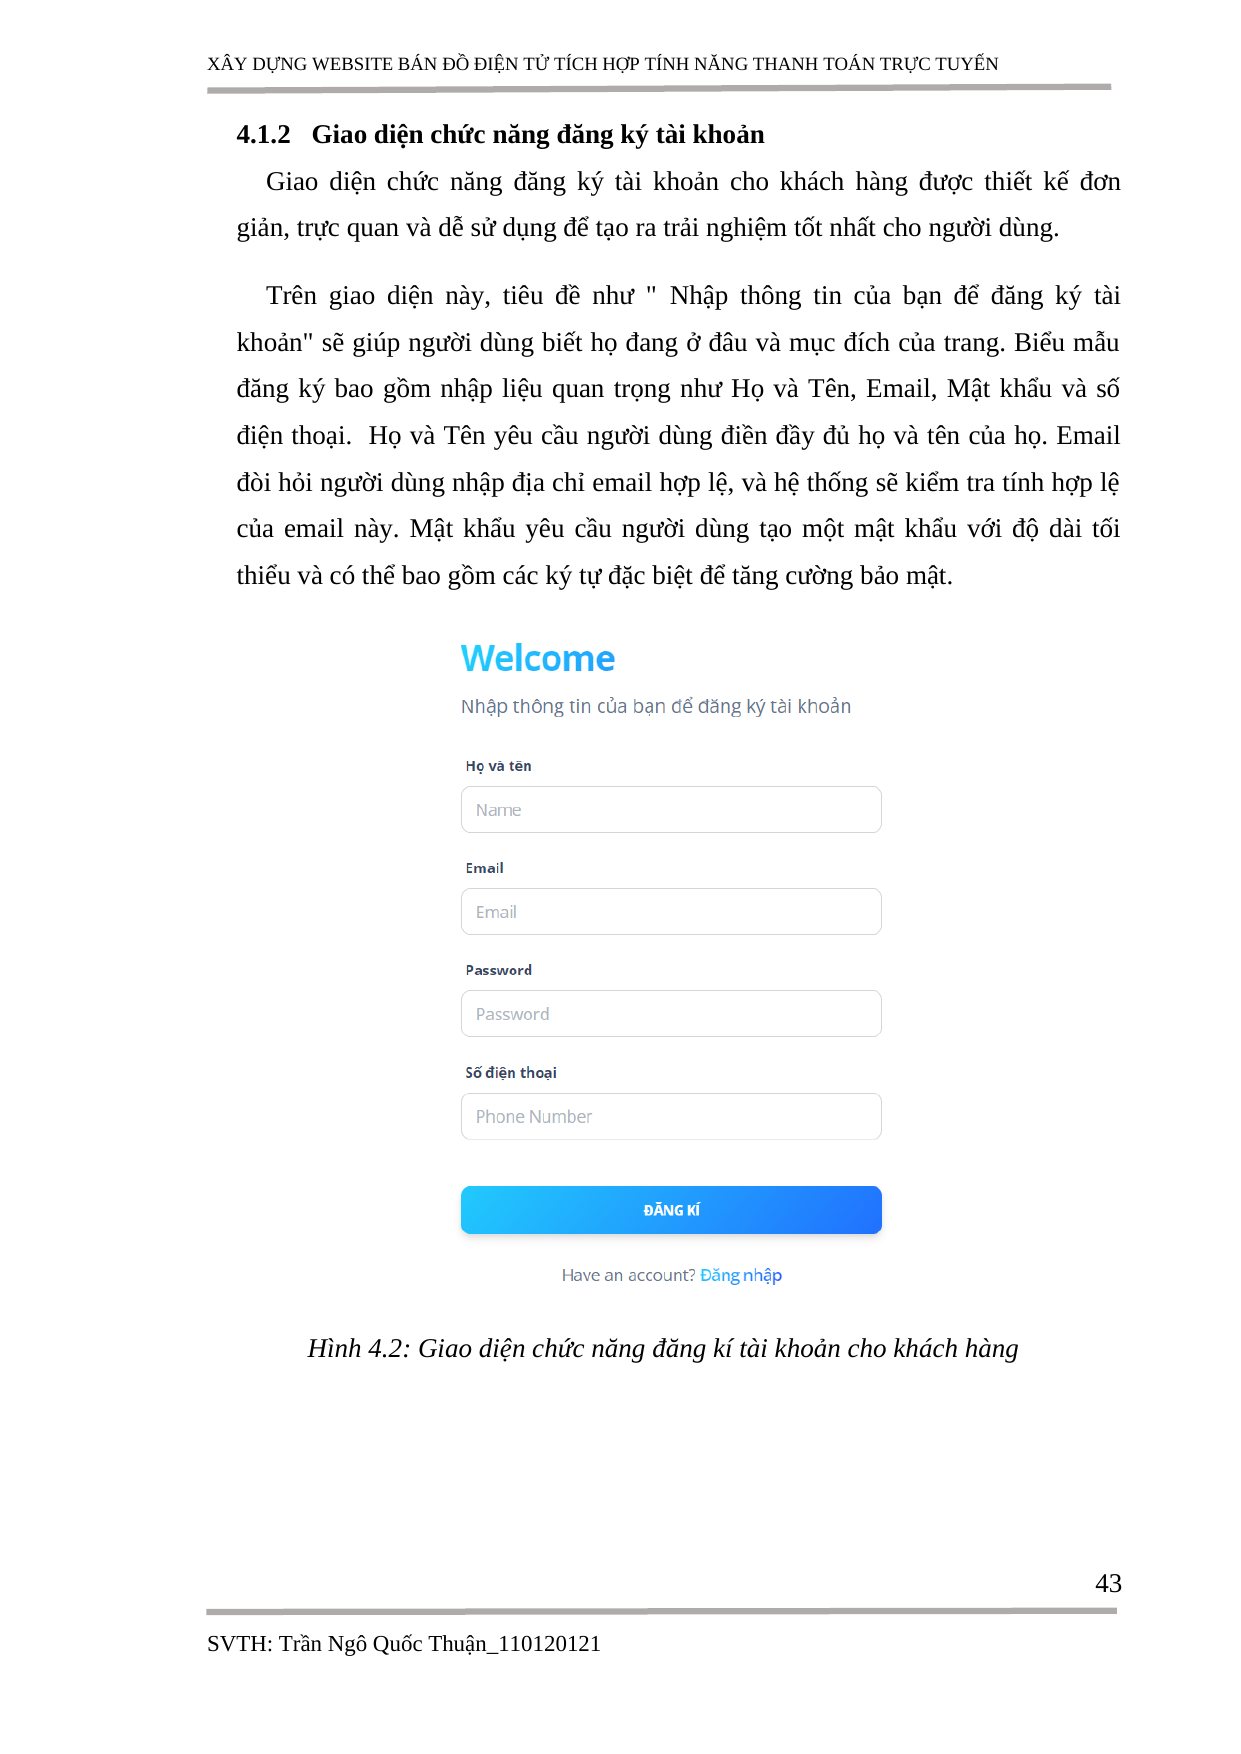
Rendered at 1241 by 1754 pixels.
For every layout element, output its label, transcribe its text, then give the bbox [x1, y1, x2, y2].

text Hình 4.2: Giao diện chức năng đăng kí tài khoản cho khách hàng [207, 1332, 1122, 1363]
text Giao diện chức năng đăng ký tài khoản cho khách hàng được thiết kế đơn giản, trực quan và dễ sử dụng để tạo ra trải nghiệm tốt nhất cho người dùng. [236, 165, 1122, 243]
text Trên giao diện này, tiêu đề như " Nhập thông tin của bạn để đăng ký tài khoản" sẽ giúp người dùng biết họ đang ở đâu và mục đích của trang. Biểu mẫu đăng ký bao gồm nhập liệu quan trọng như Họ và Tên, Email, Mật khẩu và số điện thoại. Họ và Tên yêu cầu người dùng điền đầy đủ họ và tên của họ. Email đòi hỏi người dùng nhập địa chỉ email hợp lệ, và hệ thống sẽ kiểm tra tính hợp lệ của email này. Mật khẩu yêu cầu người dùng tạo một mật khẩu với độ dài tối thiểu và có thể bao gồm các ký tự đặc biệt để tăng cường bảo mật. [236, 279, 1122, 590]
picture [376, 626, 953, 1297]
subtitle Giao diện chức năng đăng ký tài khoản [236, 118, 1122, 149]
